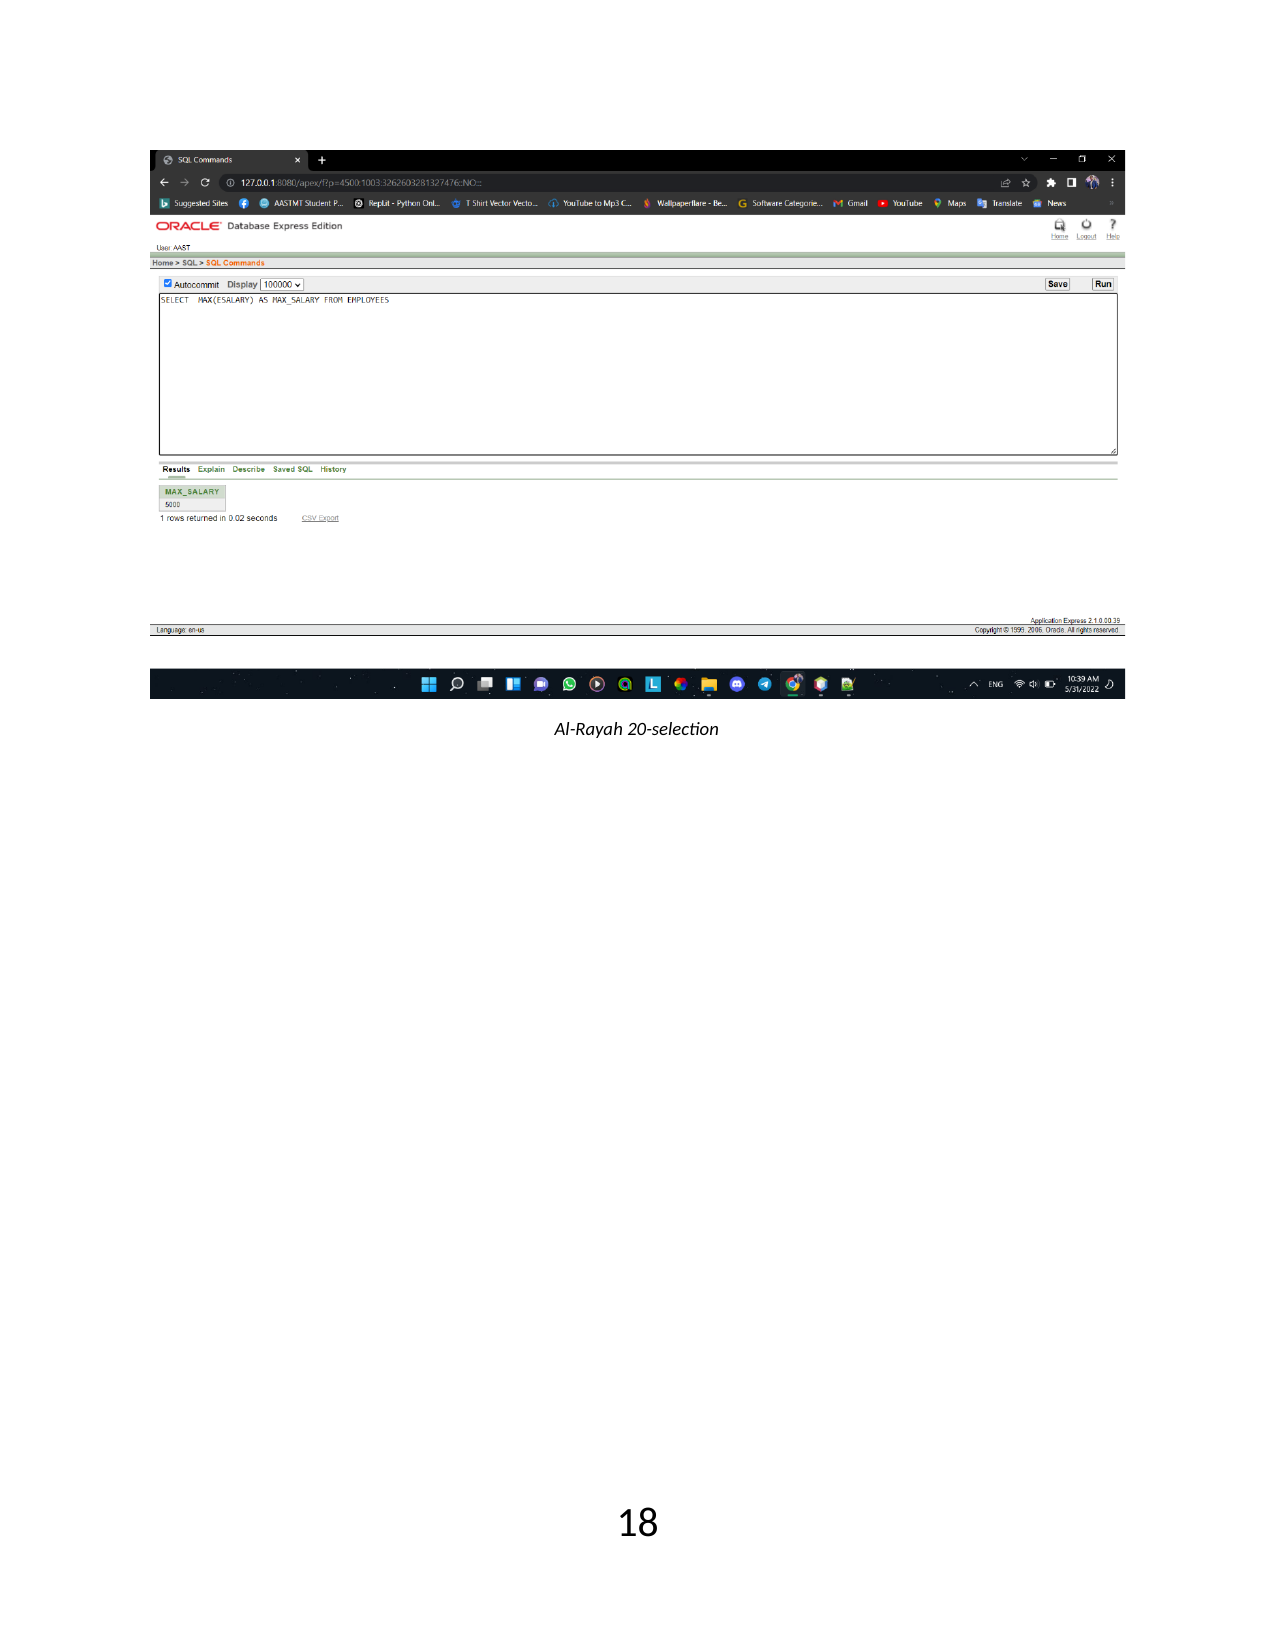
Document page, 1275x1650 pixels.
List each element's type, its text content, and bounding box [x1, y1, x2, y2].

picture [150, 150, 1125, 699]
text Al-Rayah 20-selection [150, 717, 1125, 740]
